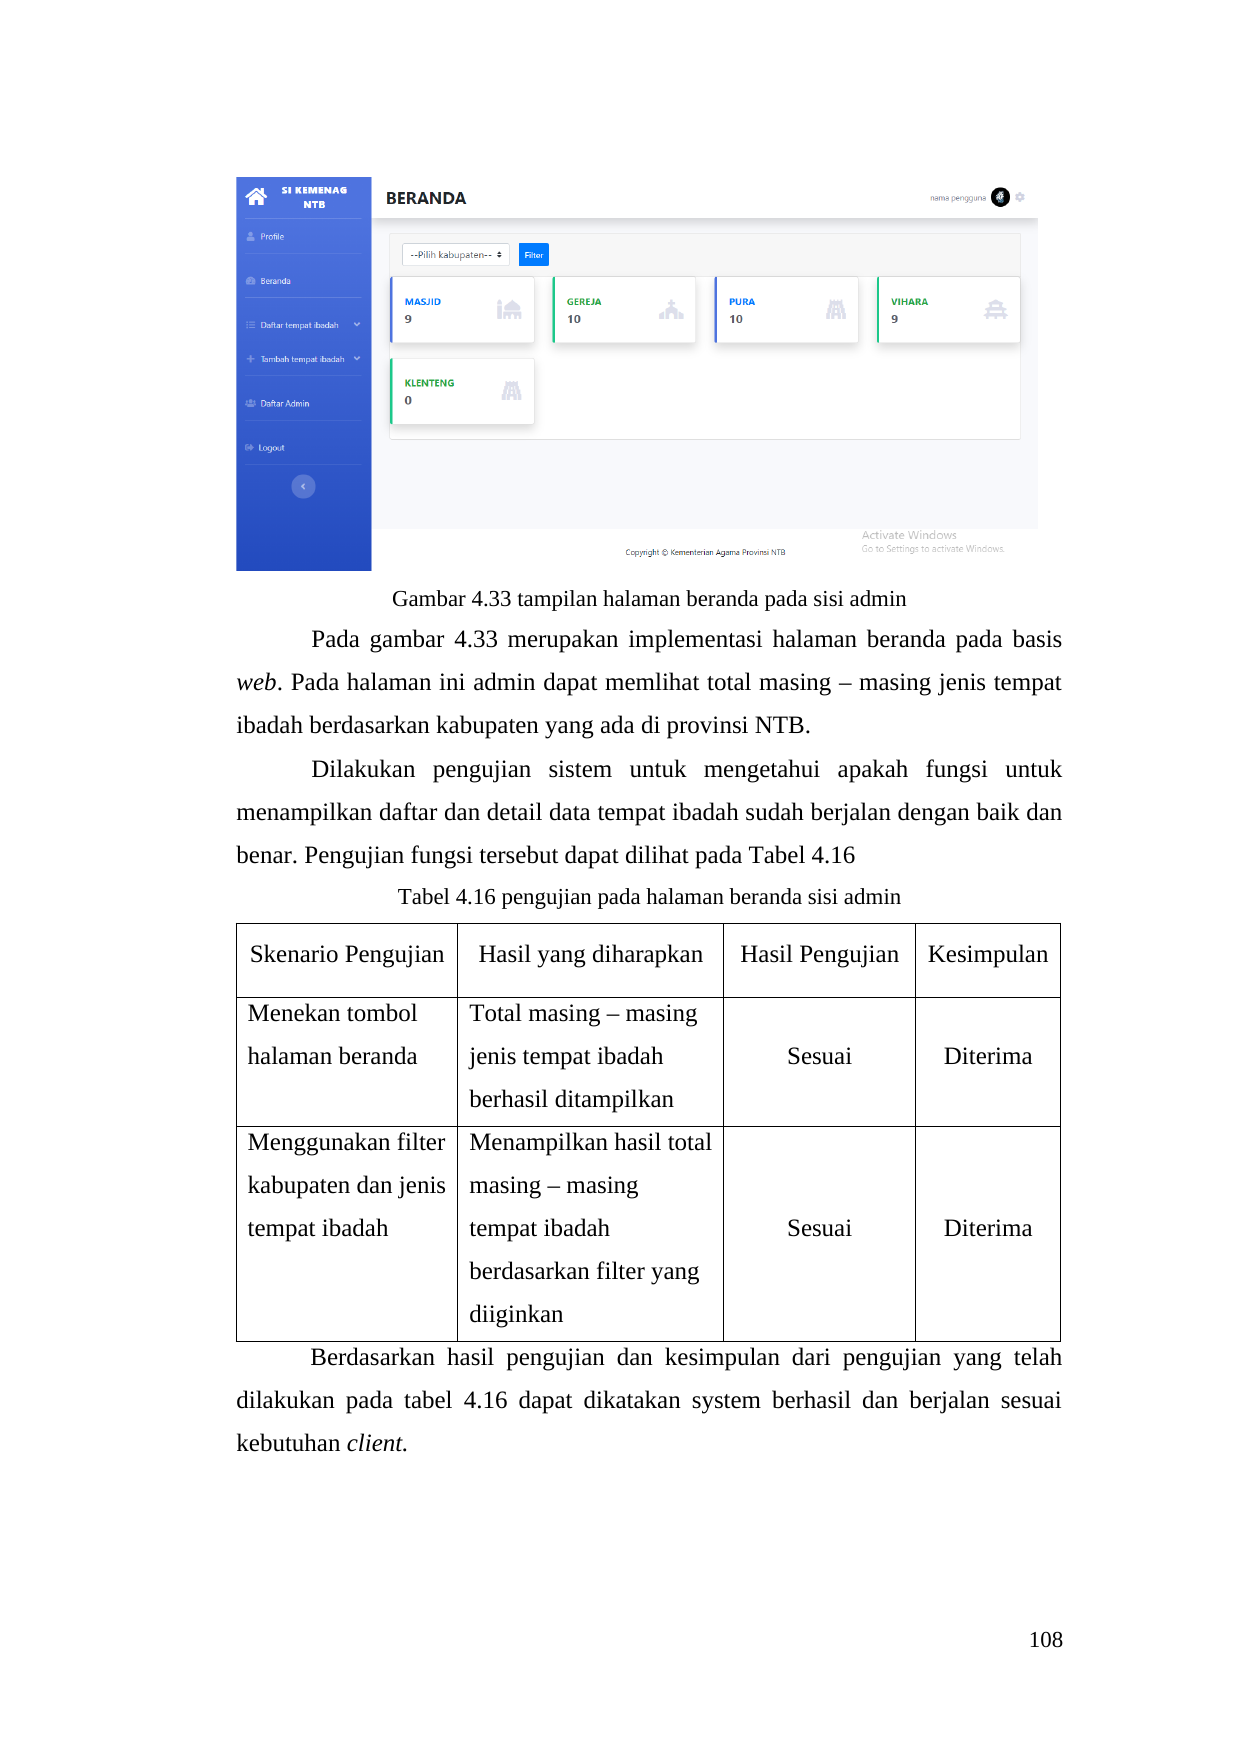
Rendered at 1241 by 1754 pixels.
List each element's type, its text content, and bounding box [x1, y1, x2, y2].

table_header Hasil Pengujian [724, 924, 915, 997]
list Tabel 4.16 pengujian pada halaman beranda sisi admin [236, 883, 1063, 909]
table_cell Menampilkan hasil total masing – masing tempat ibadah berdasarkan filter yang diiginkan [458, 1127, 723, 1341]
table_header Skenario Pengujian [237, 924, 457, 997]
table_cell Menggunakan filter kabupaten dan jenis tempat ibadah [237, 1127, 457, 1341]
table_cell Total masing – masing jenis tempat ibadah berhasil ditampilkan [458, 998, 723, 1126]
picture [236, 177, 1038, 571]
table_cell Sesuai [724, 1127, 915, 1341]
table_cell Diterima [916, 1127, 1060, 1341]
text Berdasarkan hasil pengujian dan kesimpulan dari pengujian yang telah dilakukan pada tabel 4.16 dapat dikatakan system berhasil dan berjalan sesuai kebutuhan client. [236, 1342, 1063, 1457]
table_header Hasil yang diharapkan [458, 924, 723, 997]
table_cell Menekan tombol halaman beranda [237, 998, 457, 1126]
table_header Kesimpulan [916, 924, 1060, 997]
list Gambar 4.33 tampilan halaman beranda pada sisi admin [236, 585, 1063, 611]
table_cell Diterima [916, 998, 1060, 1126]
list Dilakukan pengujian sistem untuk mengetahui apakah fungsi untuk menampilkan daftar dan detail data tempat ibadah sudah berjalan dengan baik dan benar. Pengujian fungsi tersebut dapat dilihat pada Tabel 4.16 [236, 754, 1063, 869]
table_cell Sesuai [724, 998, 915, 1126]
list Pada gambar 4.33 merupakan implementasi halaman beranda pada basis web. Pada halaman ini admin dapat memlihat total masing – masing jenis tempat ibadah berdasarkan kabupaten yang ada di provinsi NTB. [236, 624, 1063, 739]
